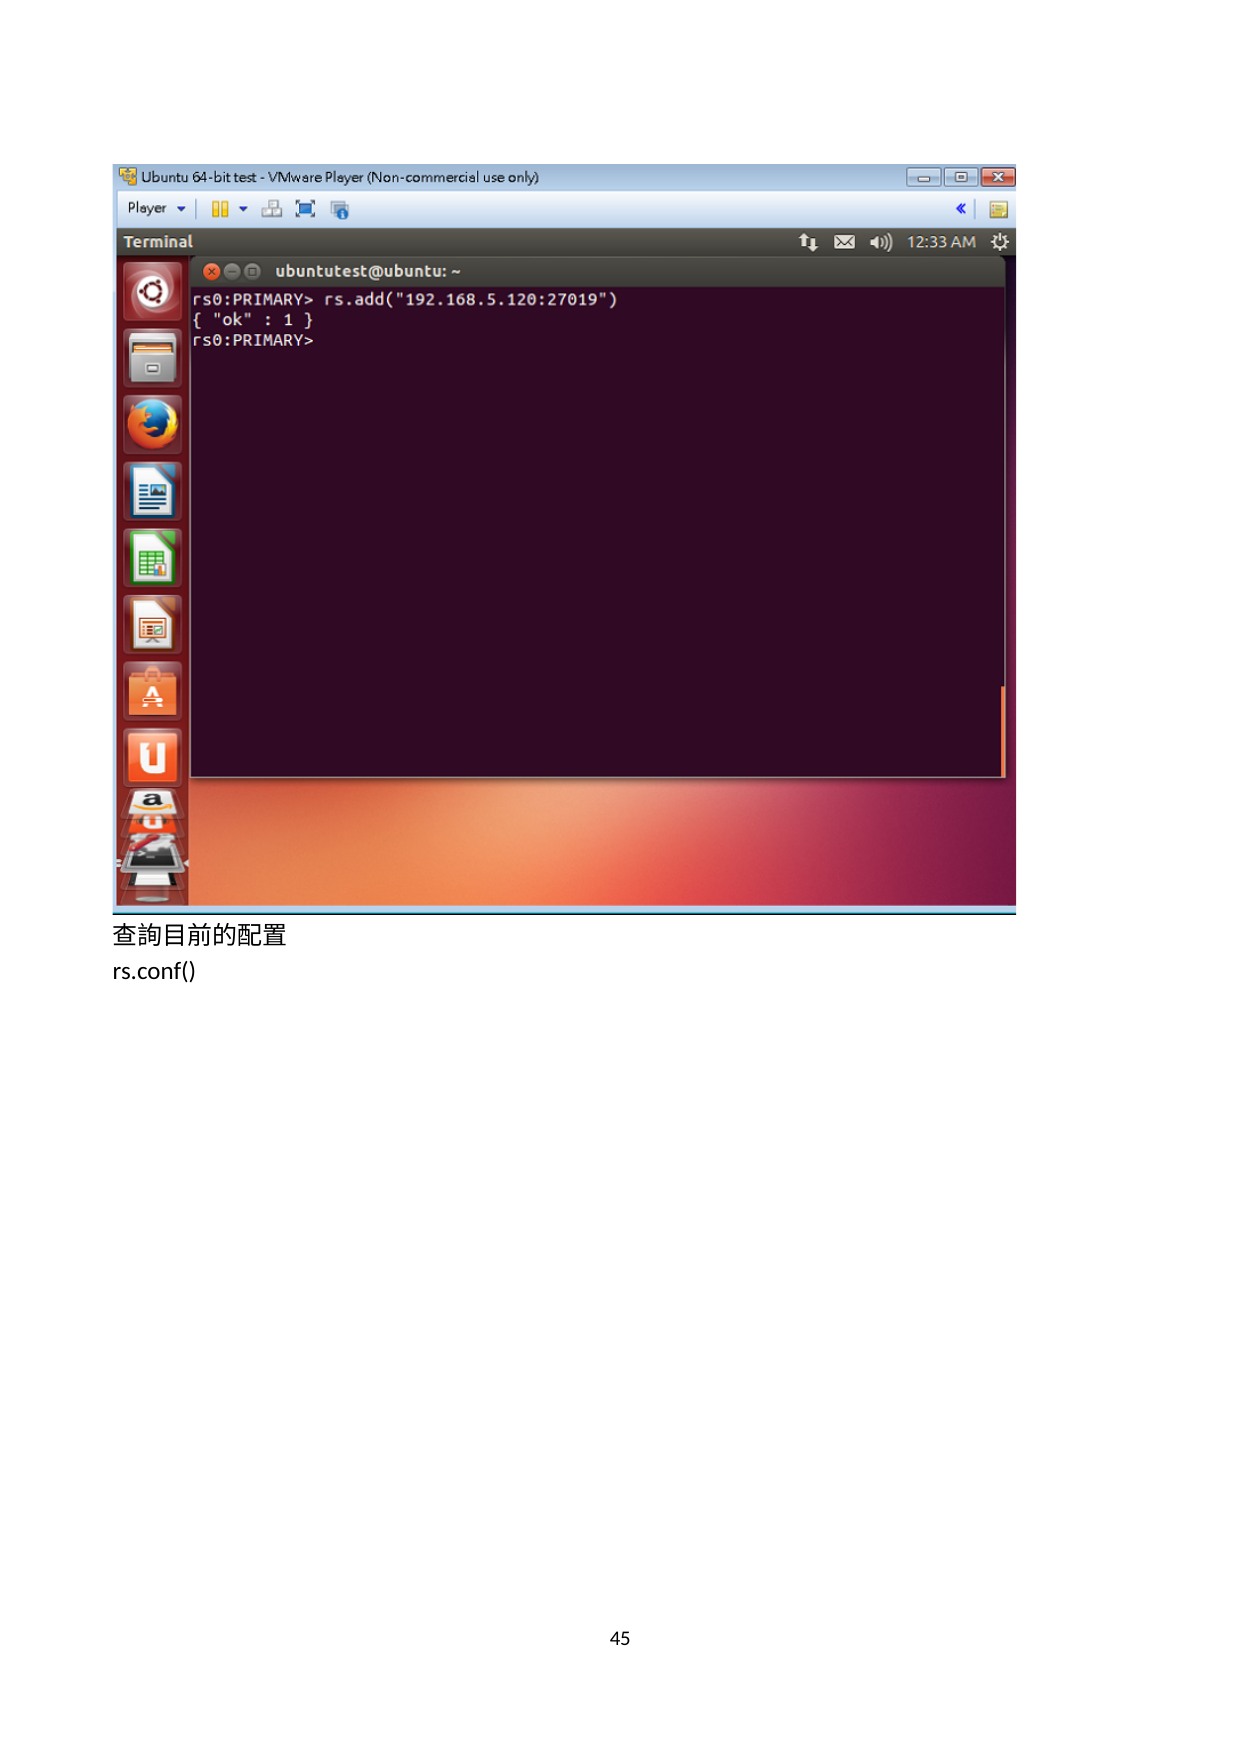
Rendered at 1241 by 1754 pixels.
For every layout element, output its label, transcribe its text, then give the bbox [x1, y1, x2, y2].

text rs.conf() [112, 952, 1128, 989]
text 查詢目前的配置 [112, 914, 1128, 952]
picture [112, 164, 1017, 915]
